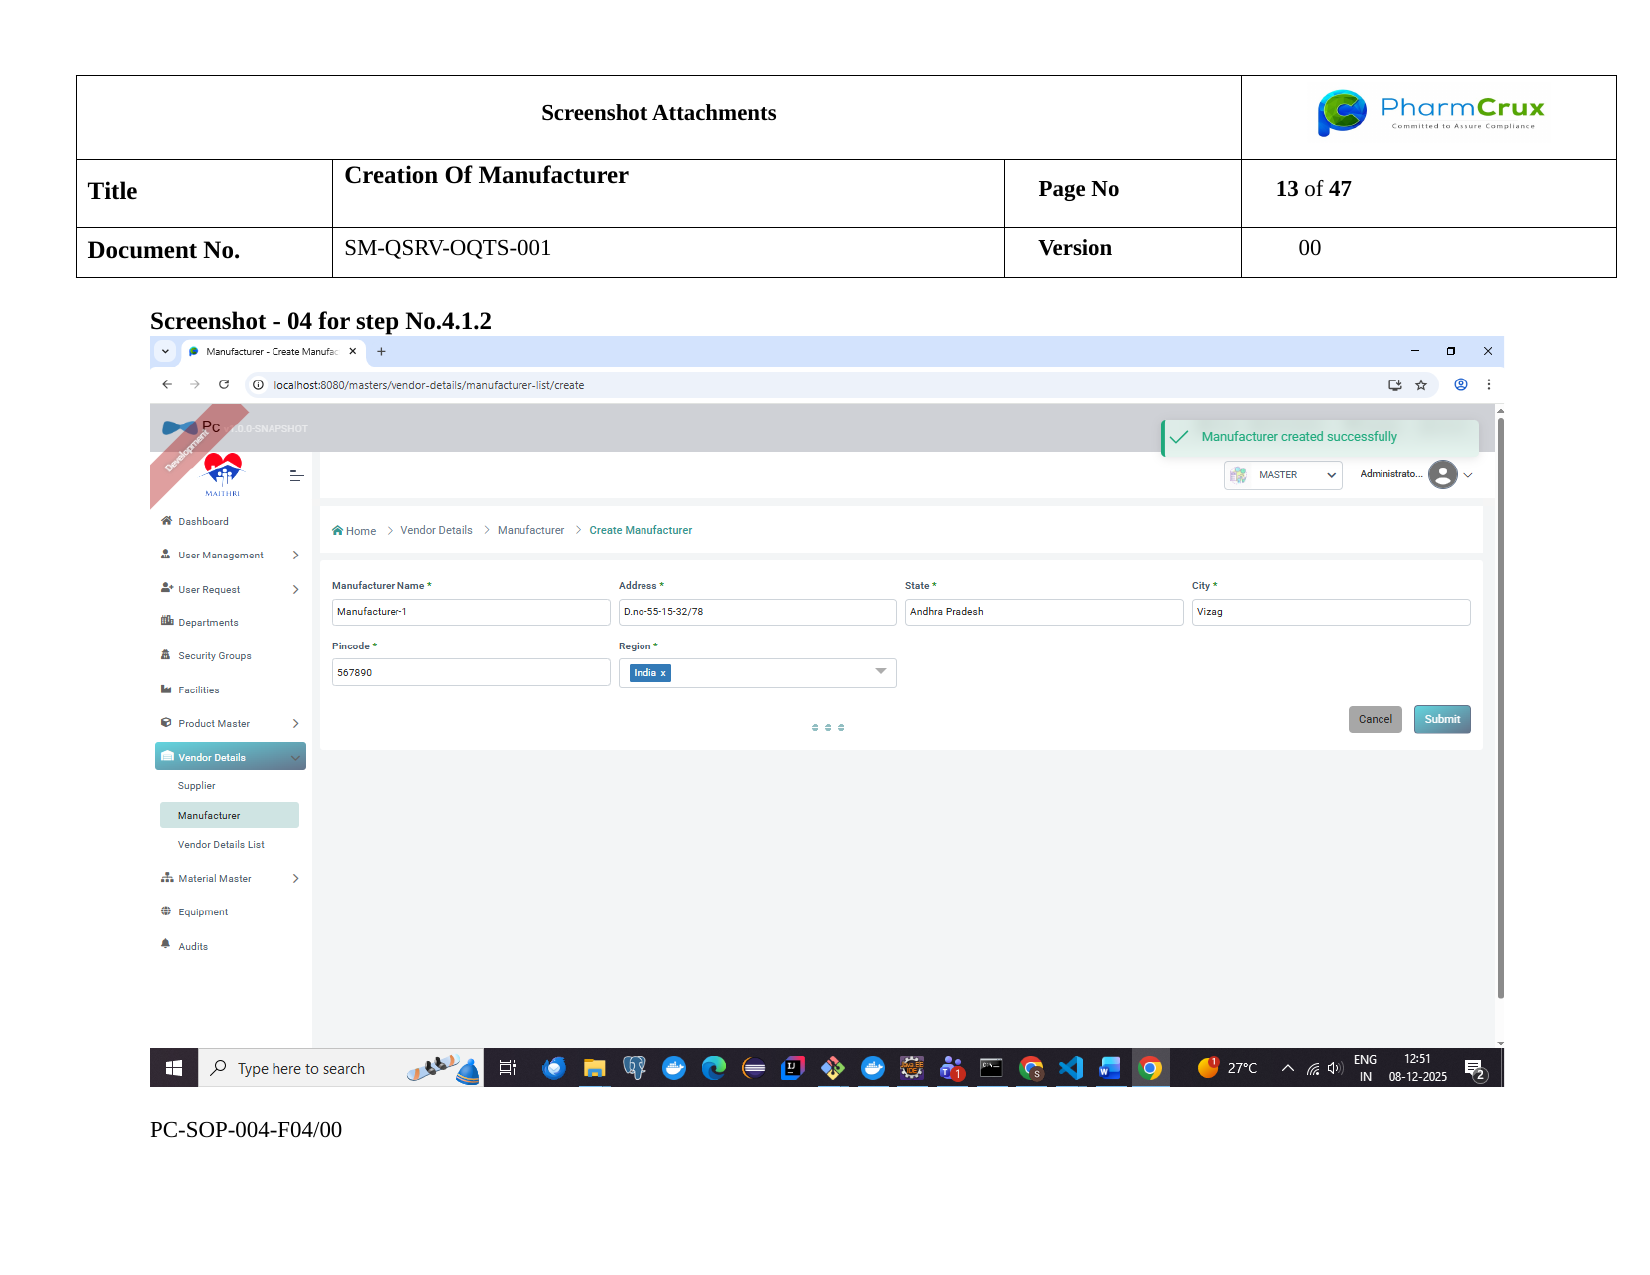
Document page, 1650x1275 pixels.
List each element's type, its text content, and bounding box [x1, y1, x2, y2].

picture [1307, 82, 1551, 143]
text Screenshot - 04 for step No.4.1.2 [150, 306, 1500, 336]
picture [150, 336, 1505, 1087]
